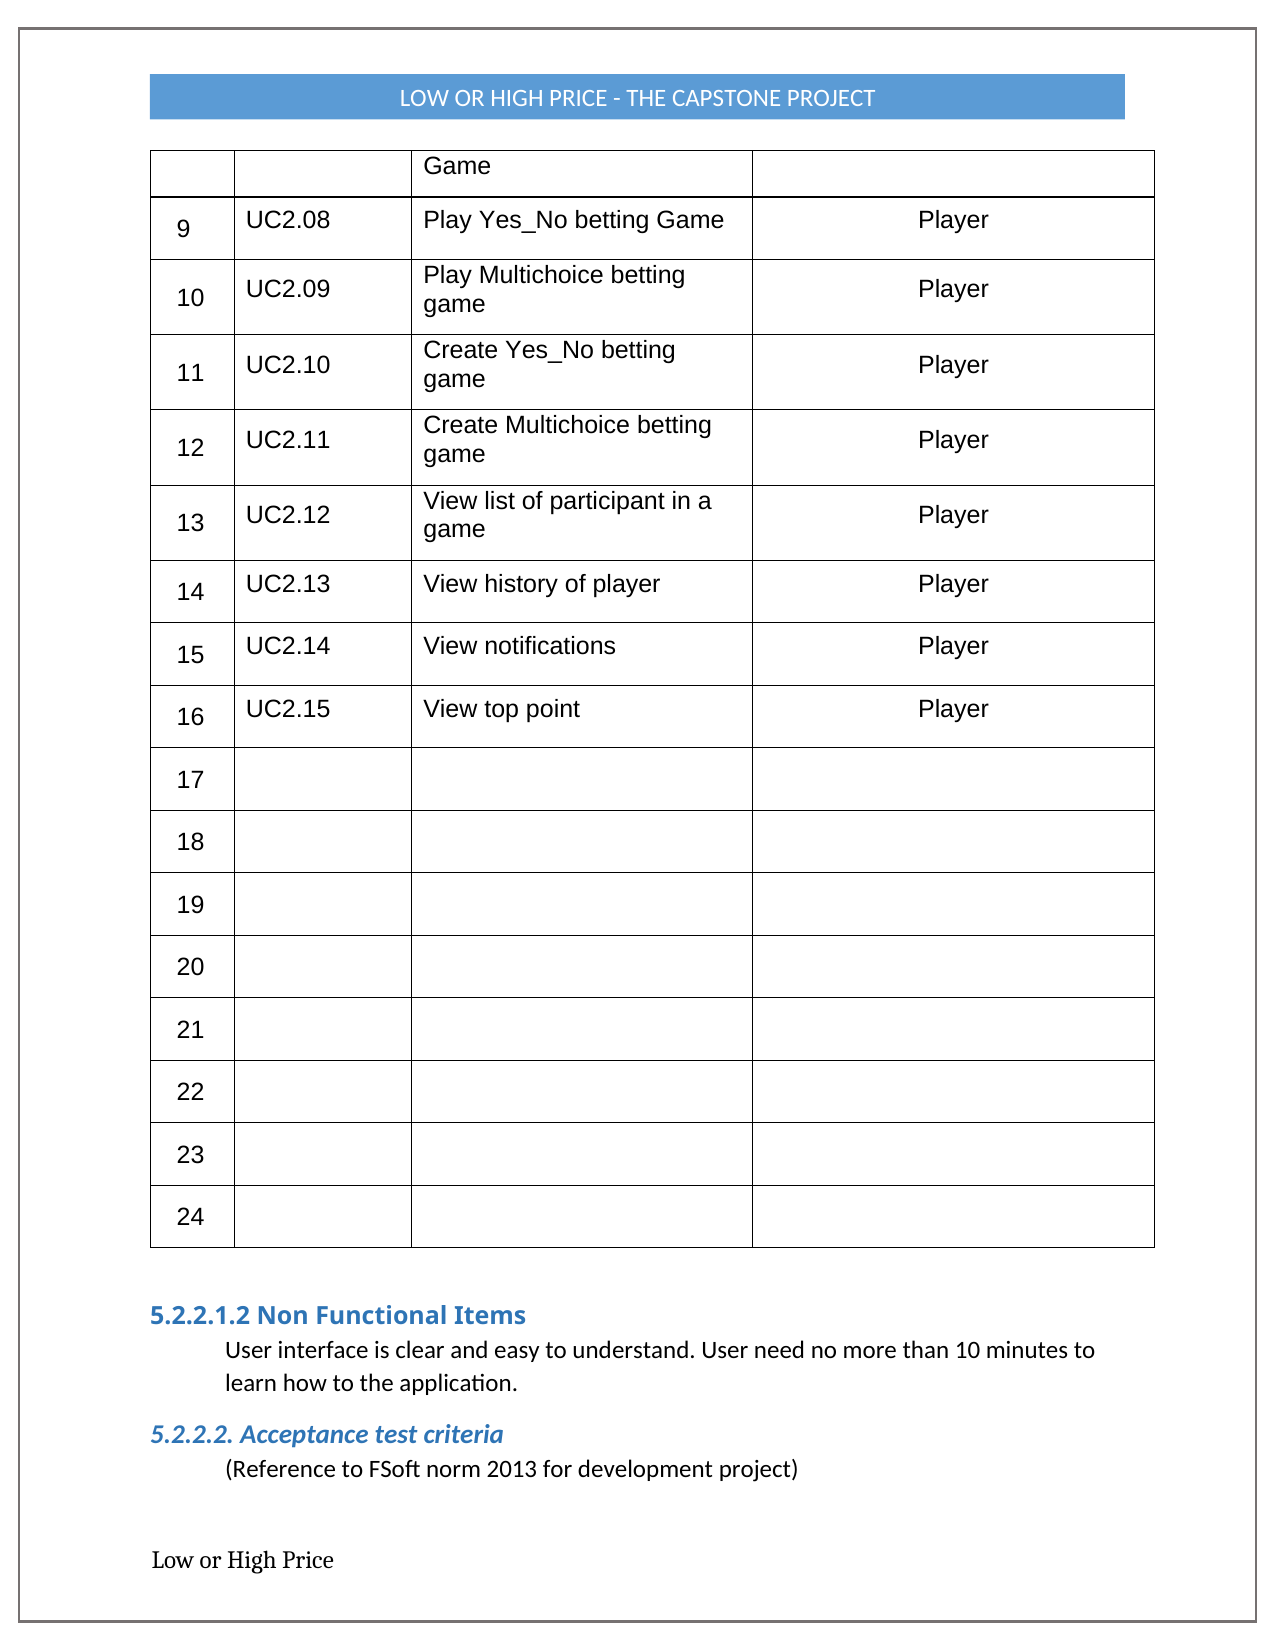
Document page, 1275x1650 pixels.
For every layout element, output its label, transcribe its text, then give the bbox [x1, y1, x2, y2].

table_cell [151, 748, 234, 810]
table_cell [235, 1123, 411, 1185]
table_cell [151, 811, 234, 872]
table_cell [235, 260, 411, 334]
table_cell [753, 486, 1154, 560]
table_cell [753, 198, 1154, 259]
text (Reference to FSoft norm 2013 for development project) [150, 1453, 1125, 1483]
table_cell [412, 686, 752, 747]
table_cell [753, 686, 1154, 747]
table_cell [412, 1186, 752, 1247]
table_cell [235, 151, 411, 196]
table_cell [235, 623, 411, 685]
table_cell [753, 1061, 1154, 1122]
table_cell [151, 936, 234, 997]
text User interface is clear and easy to understand. User need no more than 10 minutes to learn how to the application. [225, 1335, 1125, 1398]
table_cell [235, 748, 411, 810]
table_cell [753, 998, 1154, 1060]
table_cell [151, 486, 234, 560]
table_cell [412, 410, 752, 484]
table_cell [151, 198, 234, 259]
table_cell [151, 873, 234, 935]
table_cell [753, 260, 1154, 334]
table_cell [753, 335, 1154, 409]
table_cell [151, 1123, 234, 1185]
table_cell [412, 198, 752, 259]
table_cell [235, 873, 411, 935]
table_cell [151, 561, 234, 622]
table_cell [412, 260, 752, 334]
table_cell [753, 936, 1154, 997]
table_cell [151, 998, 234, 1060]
subtitle 5.2.2.1.2 Non Functional Items [150, 1298, 1125, 1332]
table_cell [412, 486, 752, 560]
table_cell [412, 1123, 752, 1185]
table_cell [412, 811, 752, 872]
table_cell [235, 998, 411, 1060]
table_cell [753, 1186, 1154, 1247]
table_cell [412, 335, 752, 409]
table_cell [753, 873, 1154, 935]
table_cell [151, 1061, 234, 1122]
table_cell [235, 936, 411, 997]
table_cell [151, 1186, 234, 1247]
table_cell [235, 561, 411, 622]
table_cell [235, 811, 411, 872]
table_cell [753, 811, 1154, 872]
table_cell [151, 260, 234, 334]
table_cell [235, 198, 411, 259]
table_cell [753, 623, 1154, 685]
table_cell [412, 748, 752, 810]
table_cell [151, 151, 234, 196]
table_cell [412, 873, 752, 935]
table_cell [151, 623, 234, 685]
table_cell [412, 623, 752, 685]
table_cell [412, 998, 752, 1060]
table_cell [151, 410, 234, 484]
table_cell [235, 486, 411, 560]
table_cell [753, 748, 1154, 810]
subtitle 5.2.2.2. Acceptance test criteria [150, 1417, 1125, 1450]
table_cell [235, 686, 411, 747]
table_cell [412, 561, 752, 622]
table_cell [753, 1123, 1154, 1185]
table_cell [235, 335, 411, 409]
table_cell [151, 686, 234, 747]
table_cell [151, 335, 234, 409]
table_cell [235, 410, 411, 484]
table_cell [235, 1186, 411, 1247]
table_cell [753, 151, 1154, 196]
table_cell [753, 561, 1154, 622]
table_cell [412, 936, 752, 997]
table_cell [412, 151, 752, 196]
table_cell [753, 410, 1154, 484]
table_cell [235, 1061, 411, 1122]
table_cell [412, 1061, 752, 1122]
